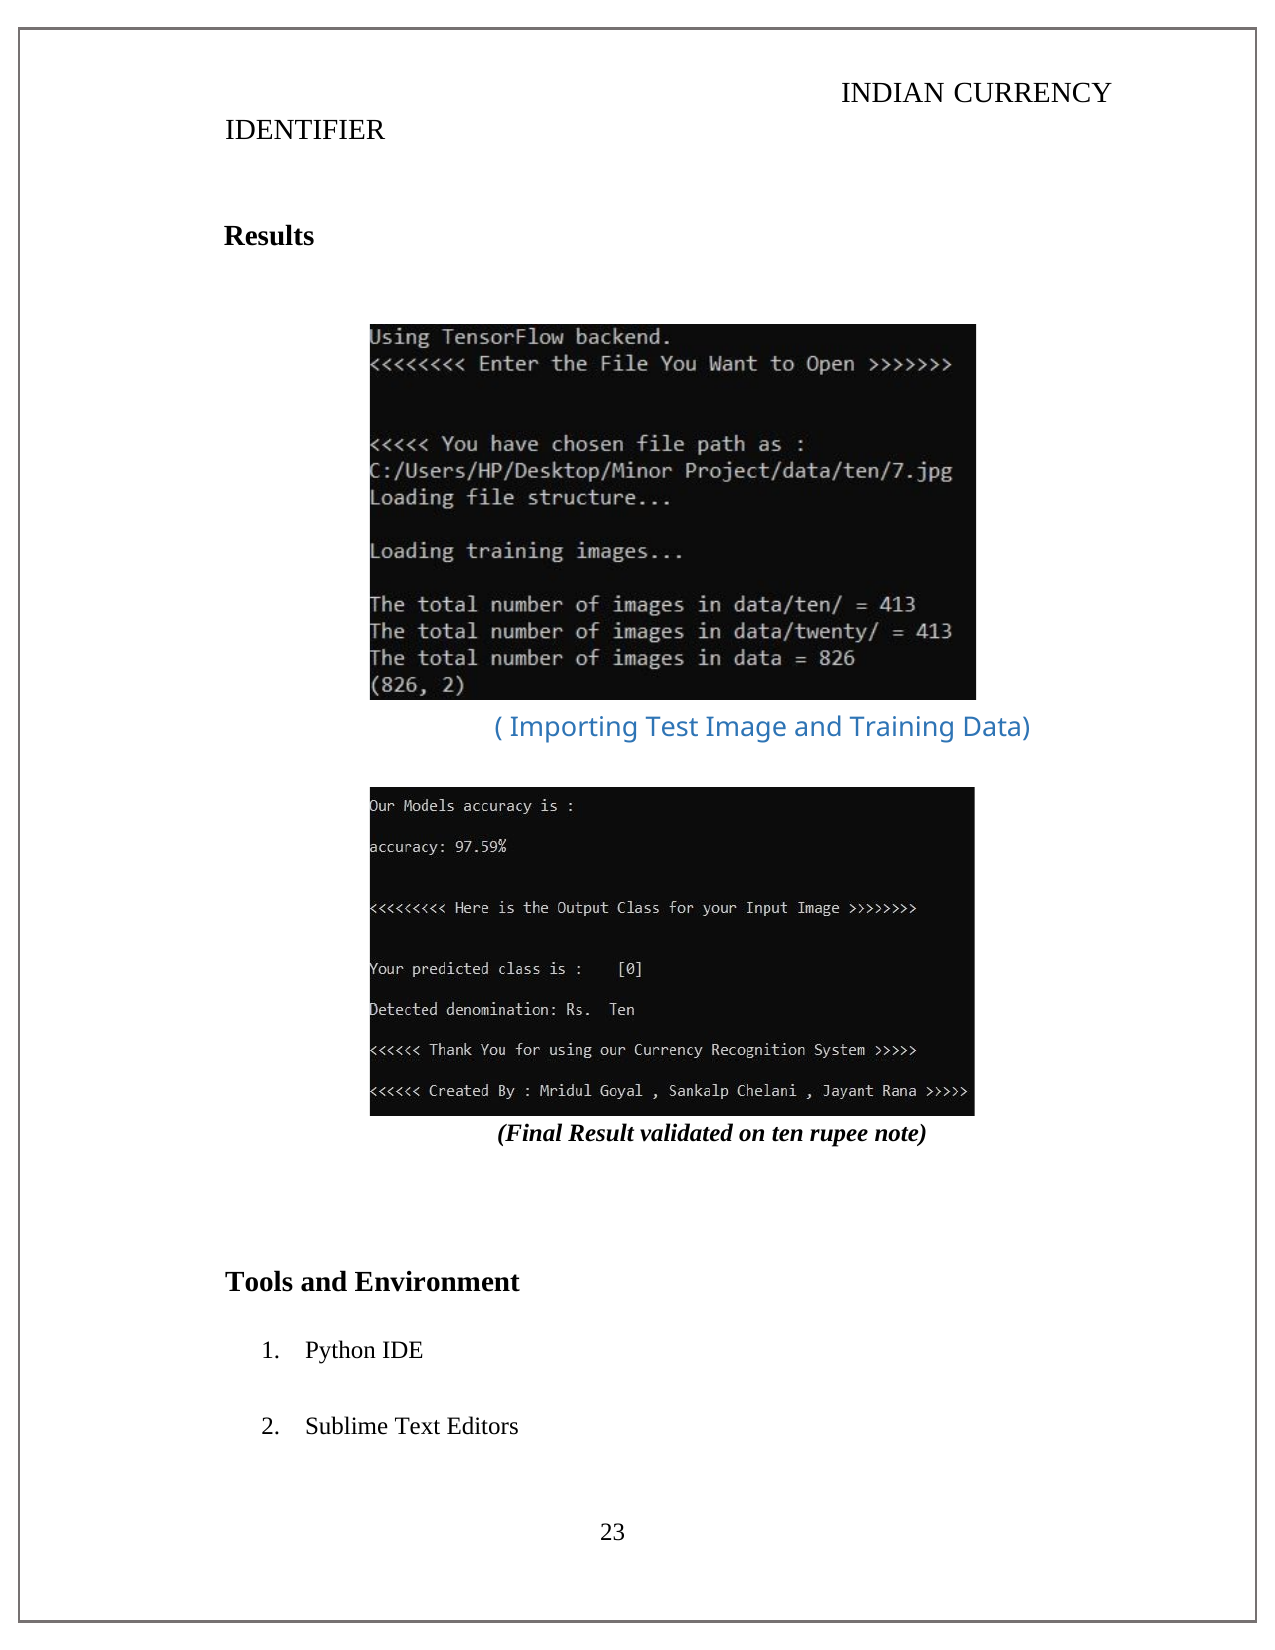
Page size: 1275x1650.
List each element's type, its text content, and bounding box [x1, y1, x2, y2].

subtitle Results [223, 218, 1112, 252]
picture [369, 787, 975, 1116]
list Sublime Text Editors [261, 1411, 1113, 1440]
subtitle Tools and Environment [225, 1264, 1112, 1297]
text (Final Result validated on ten rupee note) [497, 1118, 1113, 1146]
subtitle (​ Importing Test Image and Training Data) [487, 708, 1113, 745]
picture [369, 324, 977, 700]
list Python IDE [261, 1335, 1113, 1364]
